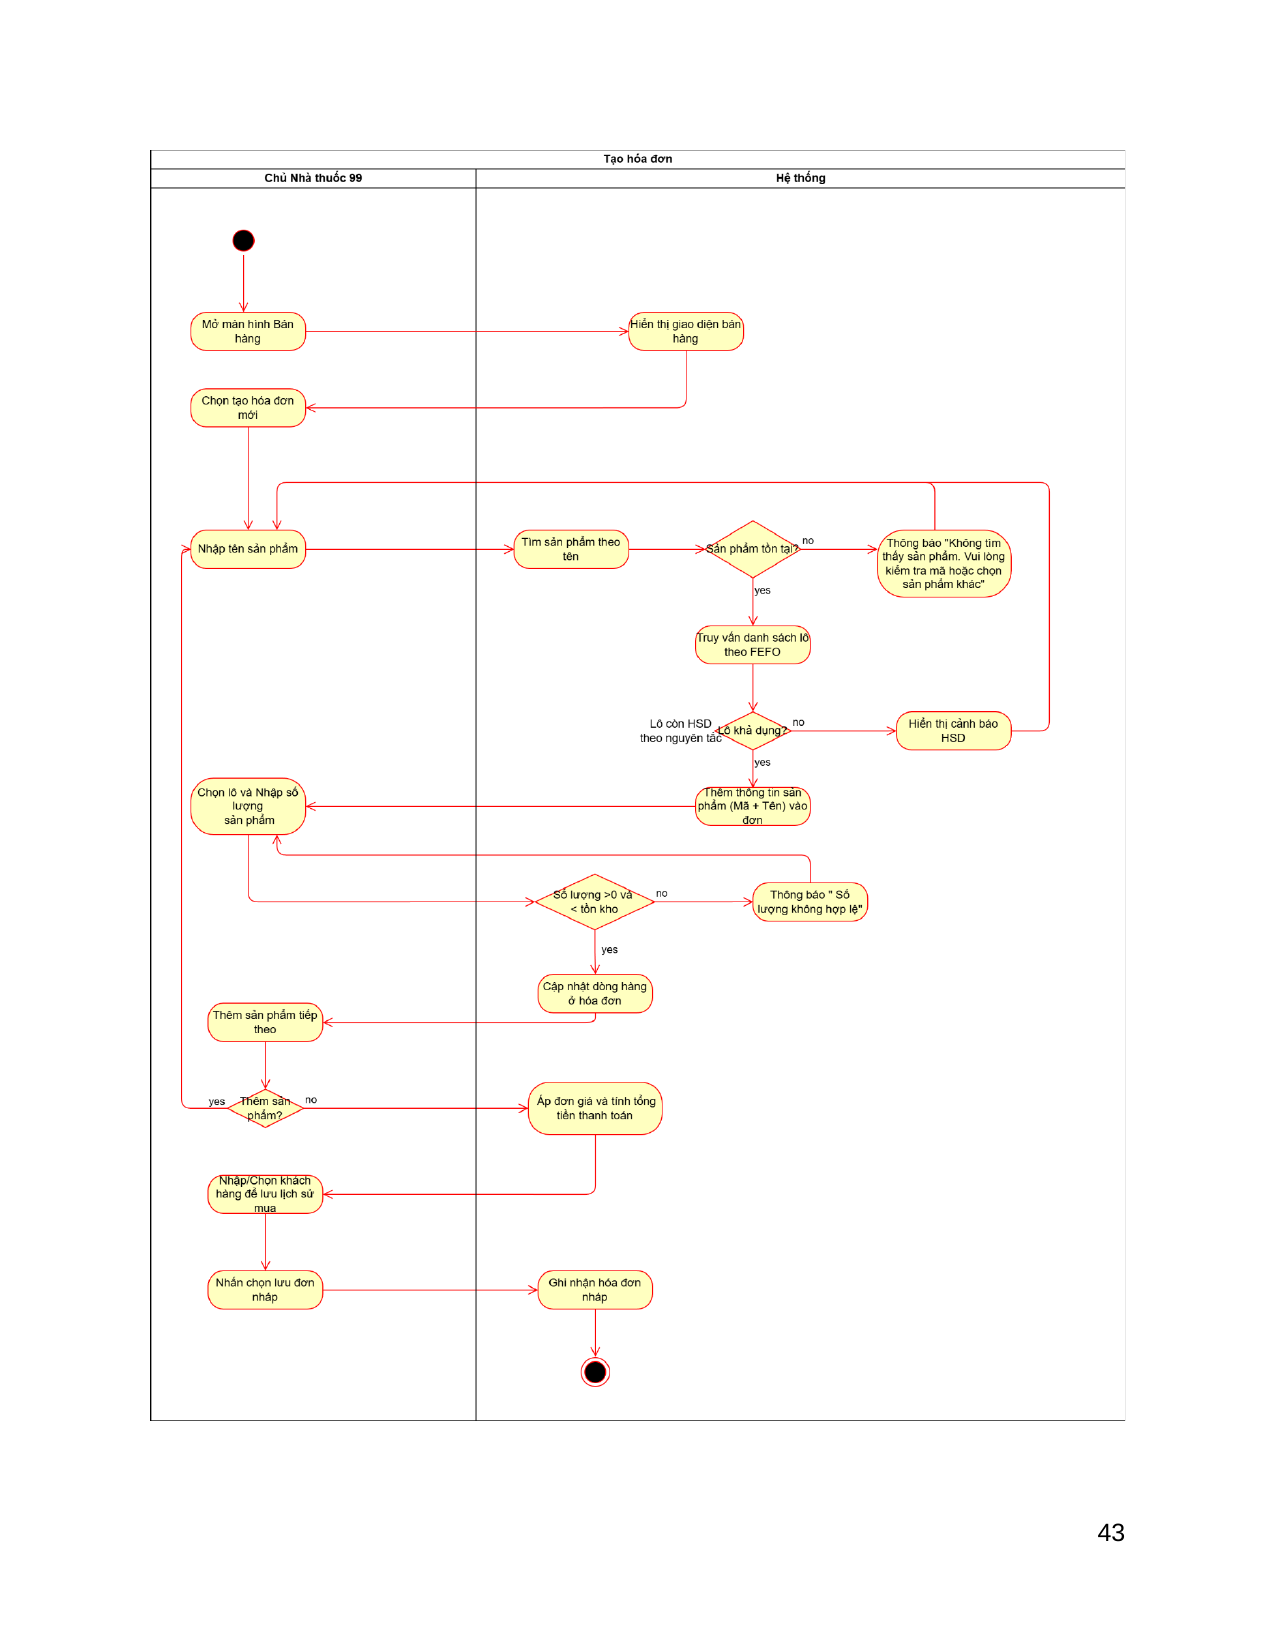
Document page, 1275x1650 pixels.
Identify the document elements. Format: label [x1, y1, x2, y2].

picture [150, 150, 1125, 1421]
